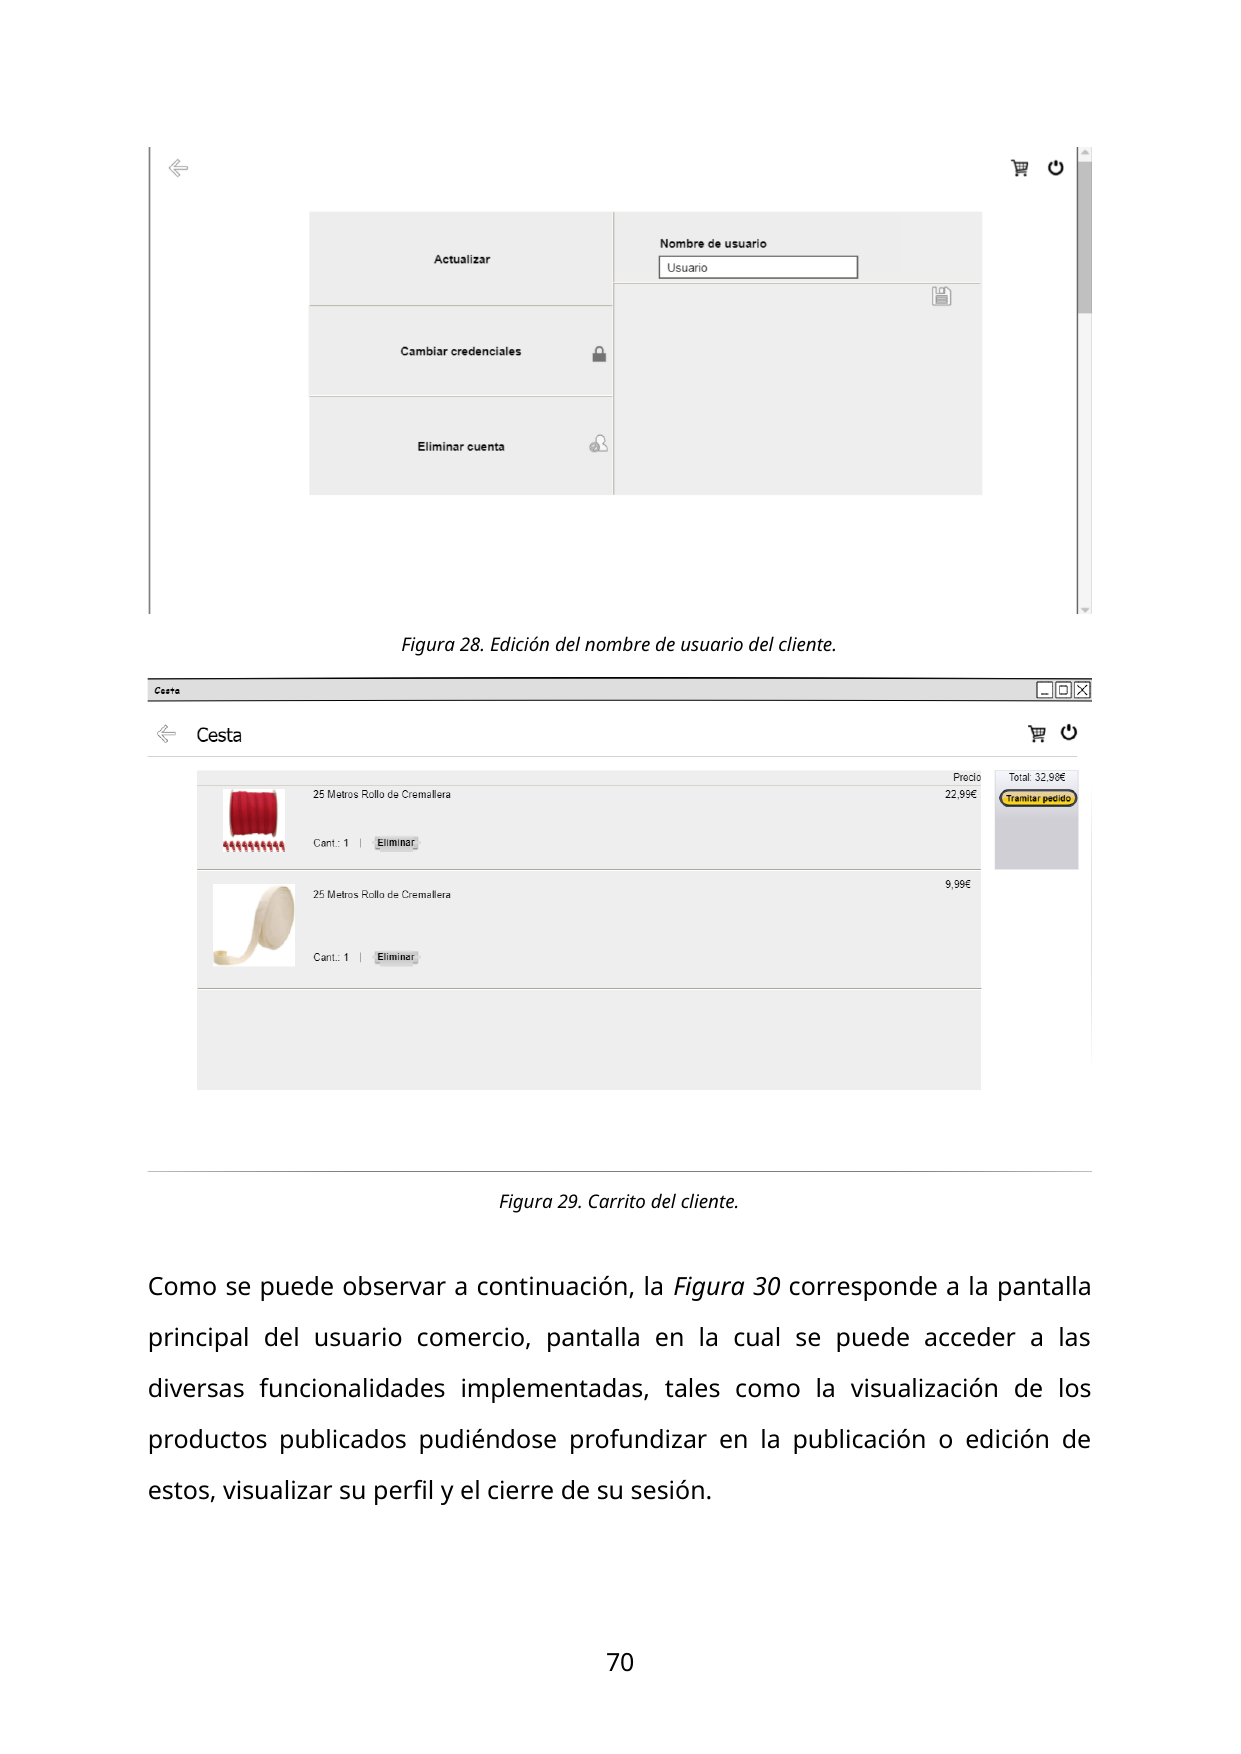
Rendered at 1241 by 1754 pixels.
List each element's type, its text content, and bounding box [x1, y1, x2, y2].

picture [147, 677, 1092, 1172]
text Figura 29. Carrito del cliente. [148, 1188, 1092, 1214]
text Como se puede observar a continuación, la Figura 30 corresponde a la pantalla principal del usuario comercio, pantalla en la cual se puede acceder a las diversas funcionalidades implementadas, tales como la visualización de los productos publicados pudiéndose profundizar en la publicación o edición de estos, visualizar su perfil y el cierre de su sesión. [148, 1268, 1092, 1507]
text Figura 28. Edición del nombre de usuario del cliente. [148, 631, 1092, 656]
picture [147, 147, 1092, 614]
